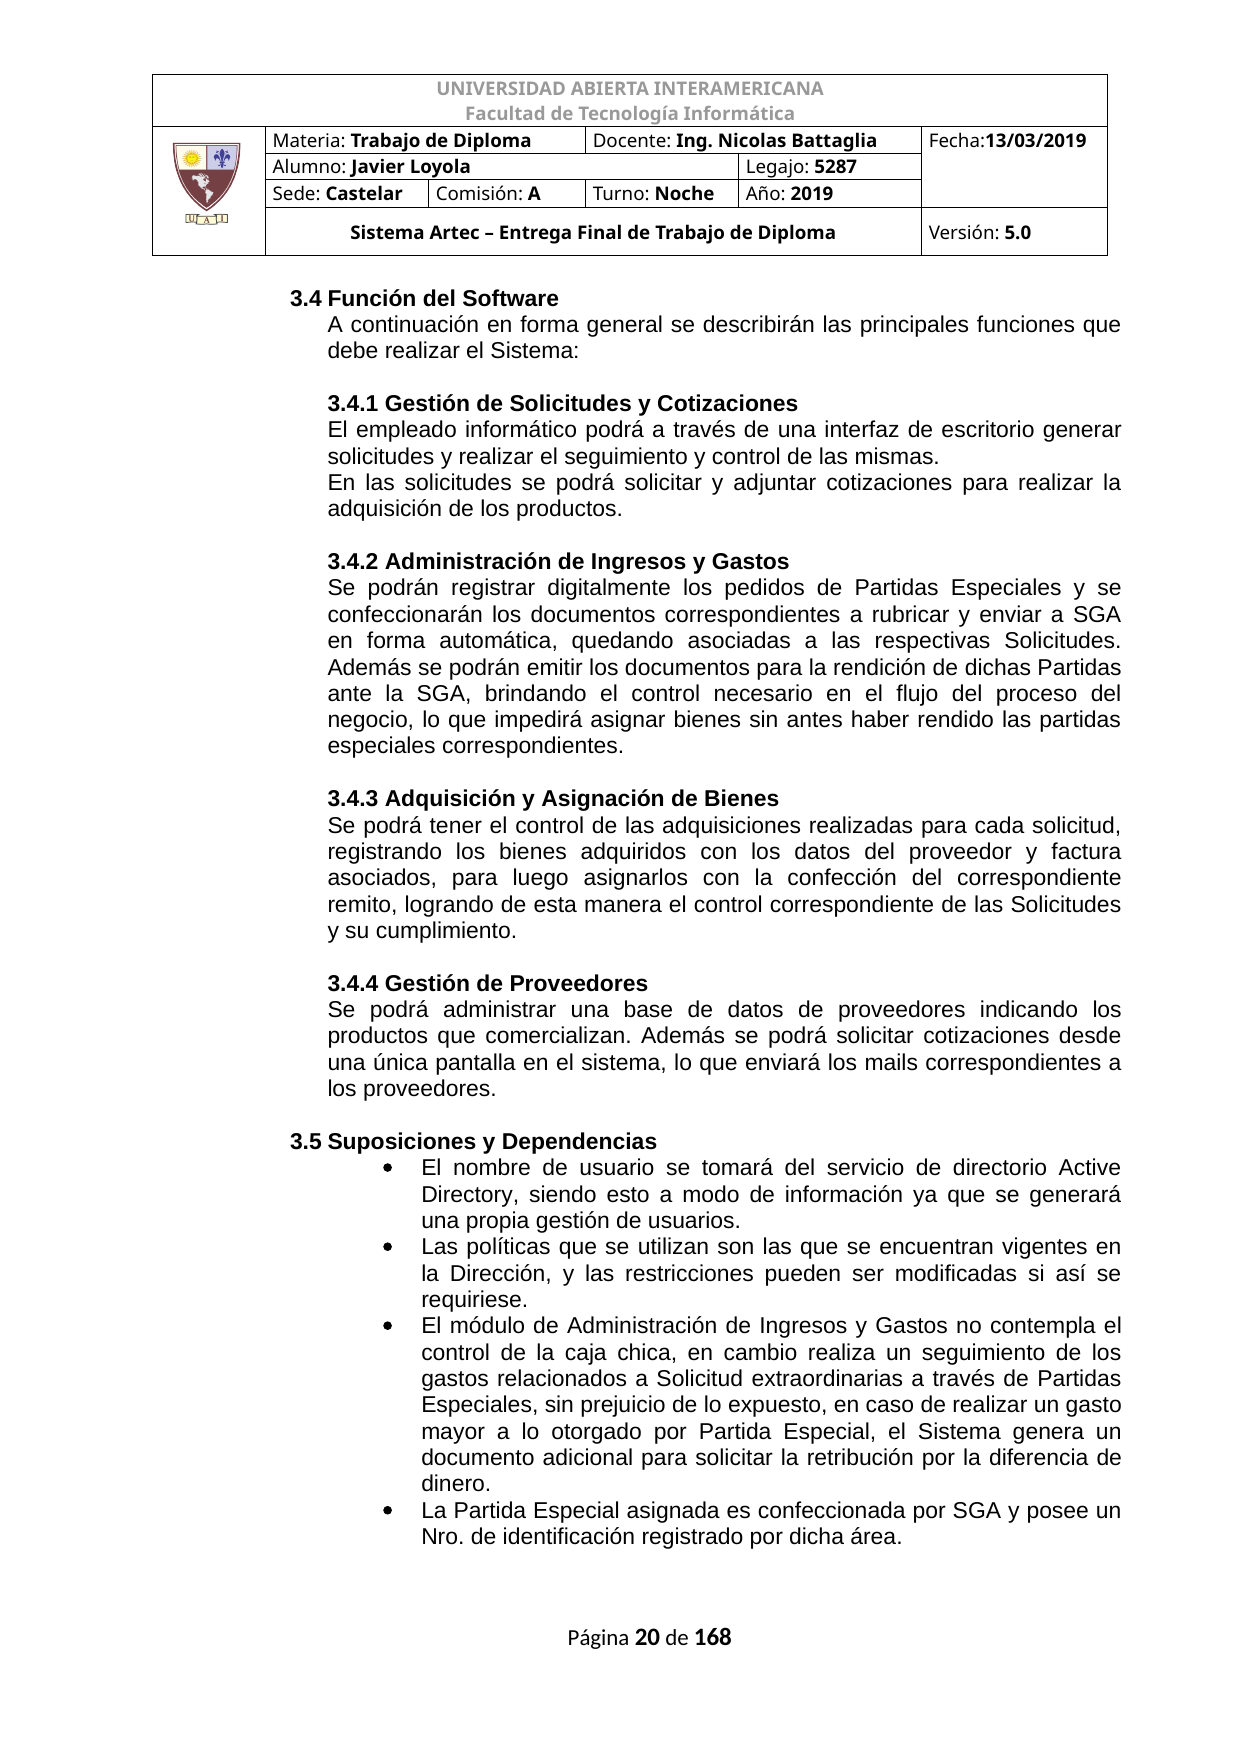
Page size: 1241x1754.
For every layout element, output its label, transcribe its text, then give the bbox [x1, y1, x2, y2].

text El empleado informático podrá a través de una interfaz de escritorio generar solicitudes y realizar el seguimiento y control de las mismas. [327, 416, 1122, 469]
list El nombre de usuario se tomará del servicio de directorio Active Directory, siendo esto a modo de información ya que se generará una propia gestión de usuarios. [383, 1154, 1122, 1233]
list Suposiciones y Dependencias [290, 1128, 1122, 1154]
list El módulo de Administración de Ingresos y Gastos no contempla el control de la caja chica, en cambio realiza un seguimiento de los gastos relacionados a Solicitud extraordinarias a través de Partidas Especiales, sin prejuicio de lo expuesto, en caso de realizar un gasto mayor a lo otorgado por Partida Especial, el Sistema genera un documento adicional para solicitar la retribución por la diferencia de dinero. [383, 1312, 1122, 1497]
list Función del Software [290, 284, 1122, 311]
text Se podrán registrar digitalmente los pedidos de Partidas Especiales y se confeccionarán los documentos correspondientes a rubricar y enviar a SGA en forma automática, quedando asociadas a las respectivas Solicitudes. Además se podrán emitir los documentos para la rendición de dichas Partidas ante la SGA, brindando el control necesario en el flujo del proceso del negocio, lo que impedirá asignar bienes sin antes haber rendido las partidas especiales correspondientes. [327, 574, 1122, 759]
text 3.4.1 Gestión de Solicitudes y Cotizaciones [327, 390, 1122, 416]
picture [157, 136, 257, 228]
list Las políticas que se utilizan son las que se encuentran vigentes en la Dirección, y las restricciones pueden ser modificadas si así se requiriese. [383, 1233, 1122, 1312]
text A continuación en forma general se describirán las principales funciones que debe realizar el Sistema: [327, 311, 1122, 363]
text 3.4.4 Gestión de Proveedores [327, 970, 1122, 996]
list La Partida Especial asignada es confeccionada por SGA y posee un Nro. de identificación registrado por dicha área. [383, 1497, 1122, 1549]
text 3.4.3 Adquisición y Asignación de Bienes [327, 785, 1122, 812]
text Se podrá administrar una base de datos de proveedores indicando los productos que comercializan. Además se podrá solicitar cotizaciones desde una única pantalla en el sistema, lo que enviará los mails correspondientes a los proveedores. [327, 996, 1122, 1101]
text En las solicitudes se podrá solicitar y adjuntar cotizaciones para realizar la adquisición de los productos. [327, 469, 1122, 522]
text 3.4.2 Administración de Ingresos y Gastos [327, 548, 1122, 574]
text Se podrá tener el control de las adquisiciones realizadas para cada solicitud, registrando los bienes adquiridos con los datos del proveedor y factura asociados, para luego asignarlos con la confección del correspondiente remito, logrando de esta manera el control correspondiente de las Solicitudes y su cumplimiento. [327, 812, 1122, 943]
